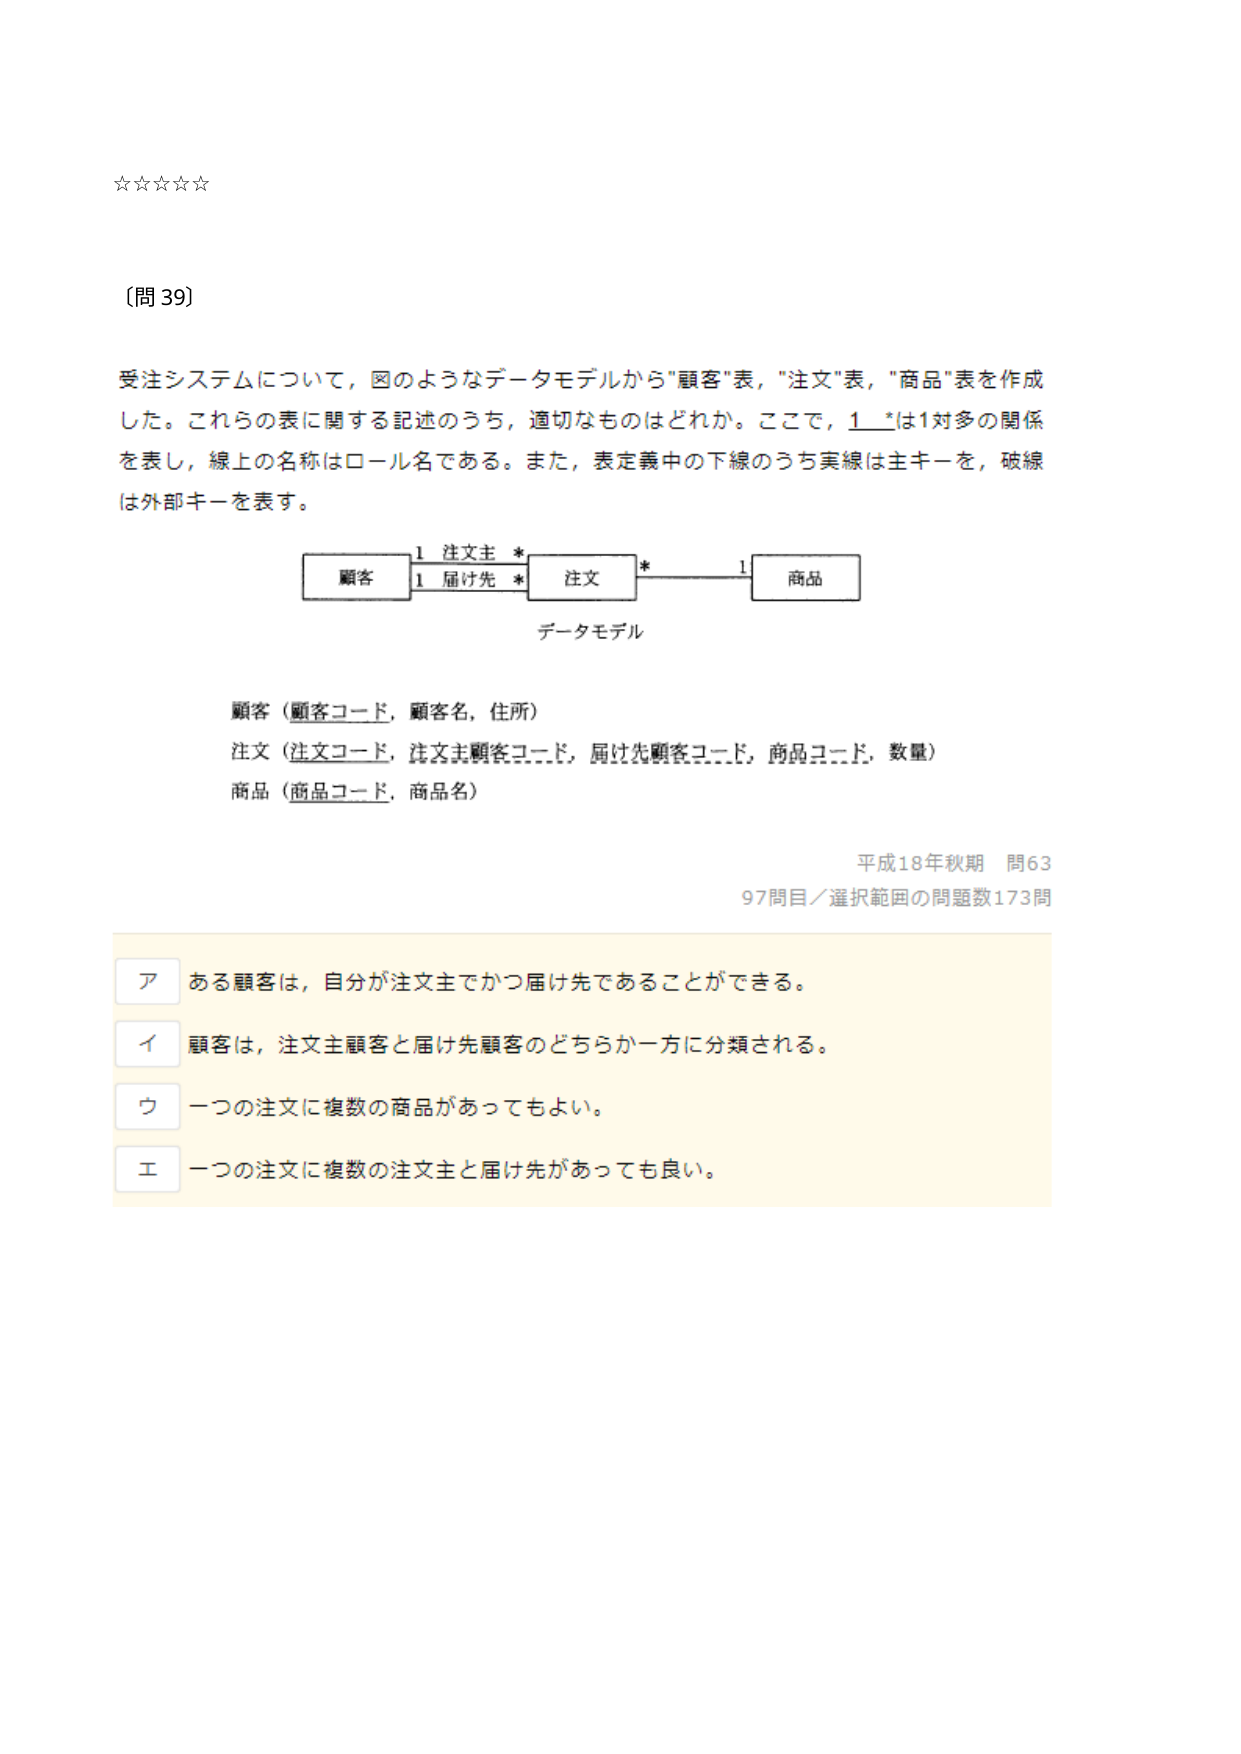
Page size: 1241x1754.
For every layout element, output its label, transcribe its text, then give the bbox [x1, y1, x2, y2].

text ☆☆☆☆☆ [112, 164, 1128, 202]
text 〔問39〕 [112, 277, 1128, 314]
picture [112, 352, 1052, 1207]
